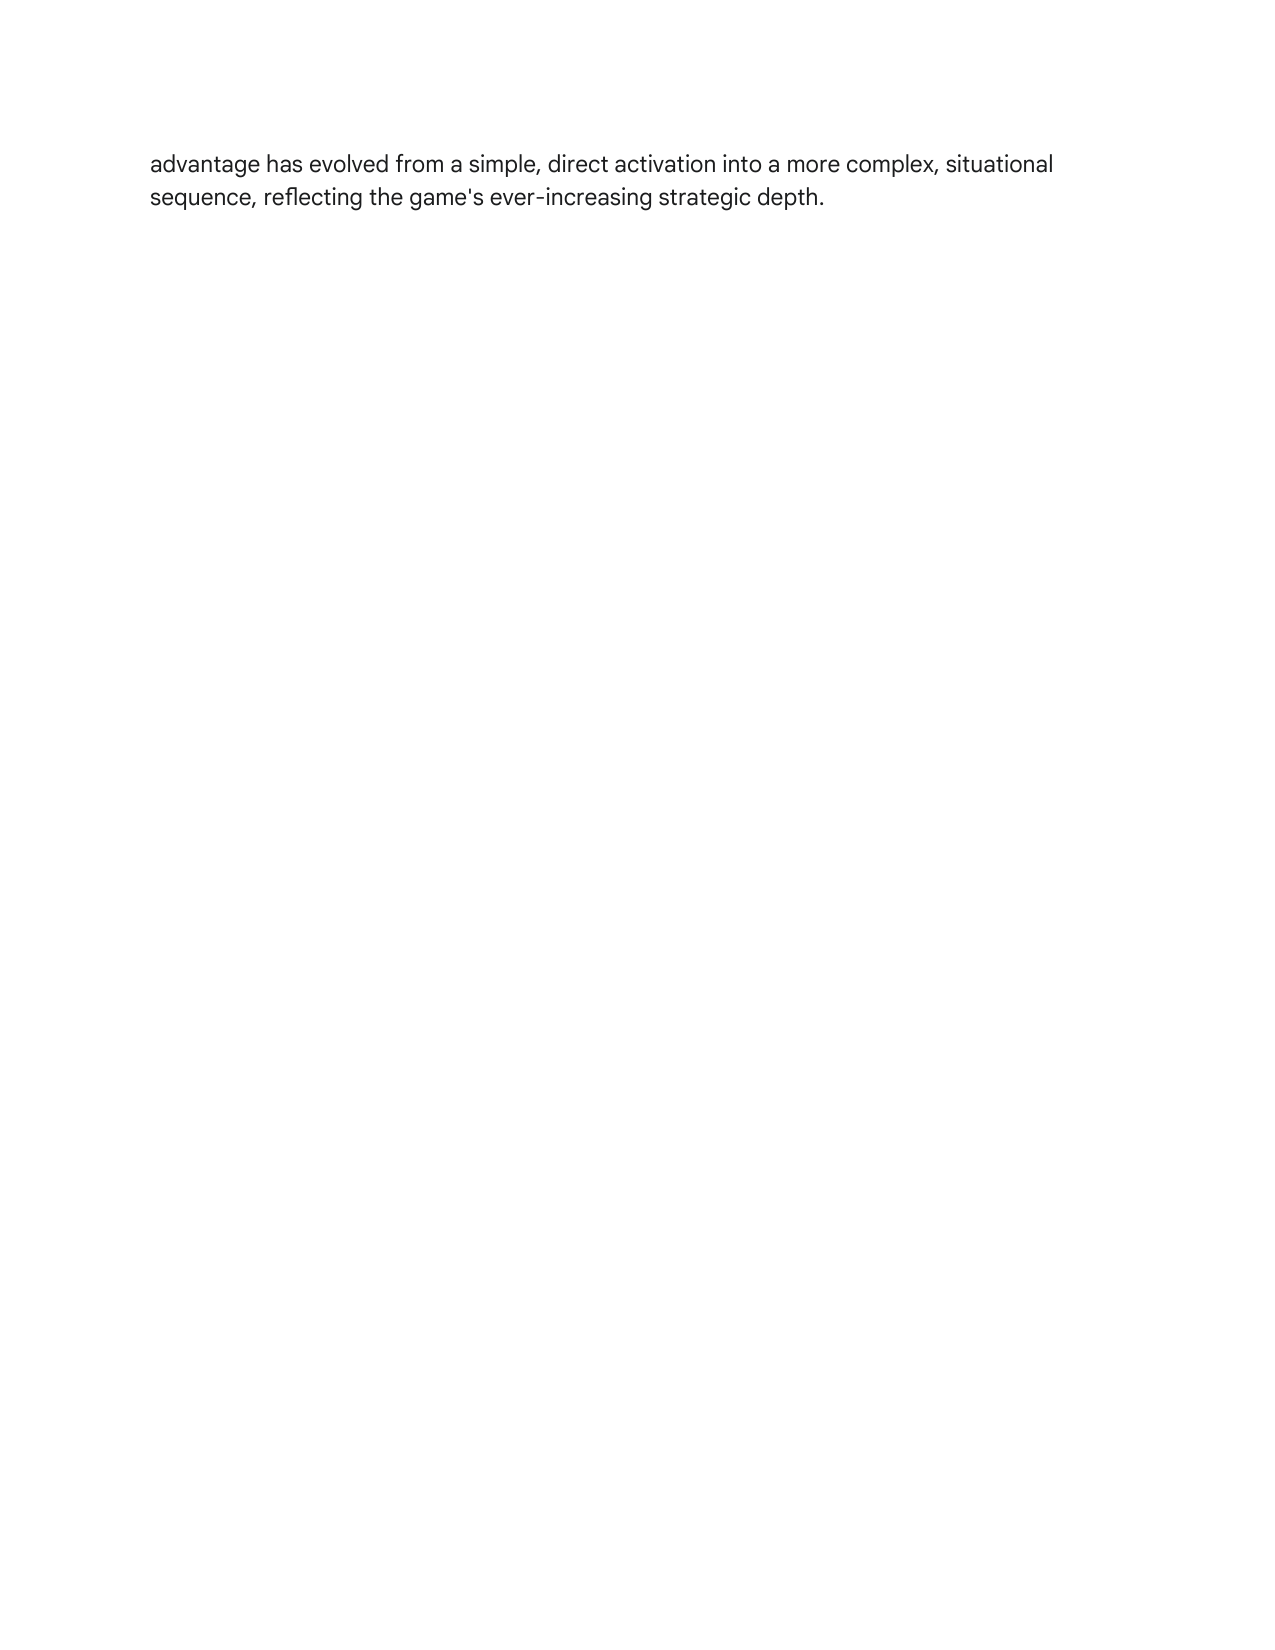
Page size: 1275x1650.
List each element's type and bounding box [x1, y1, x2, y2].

text [150, 150, 1125, 211]
